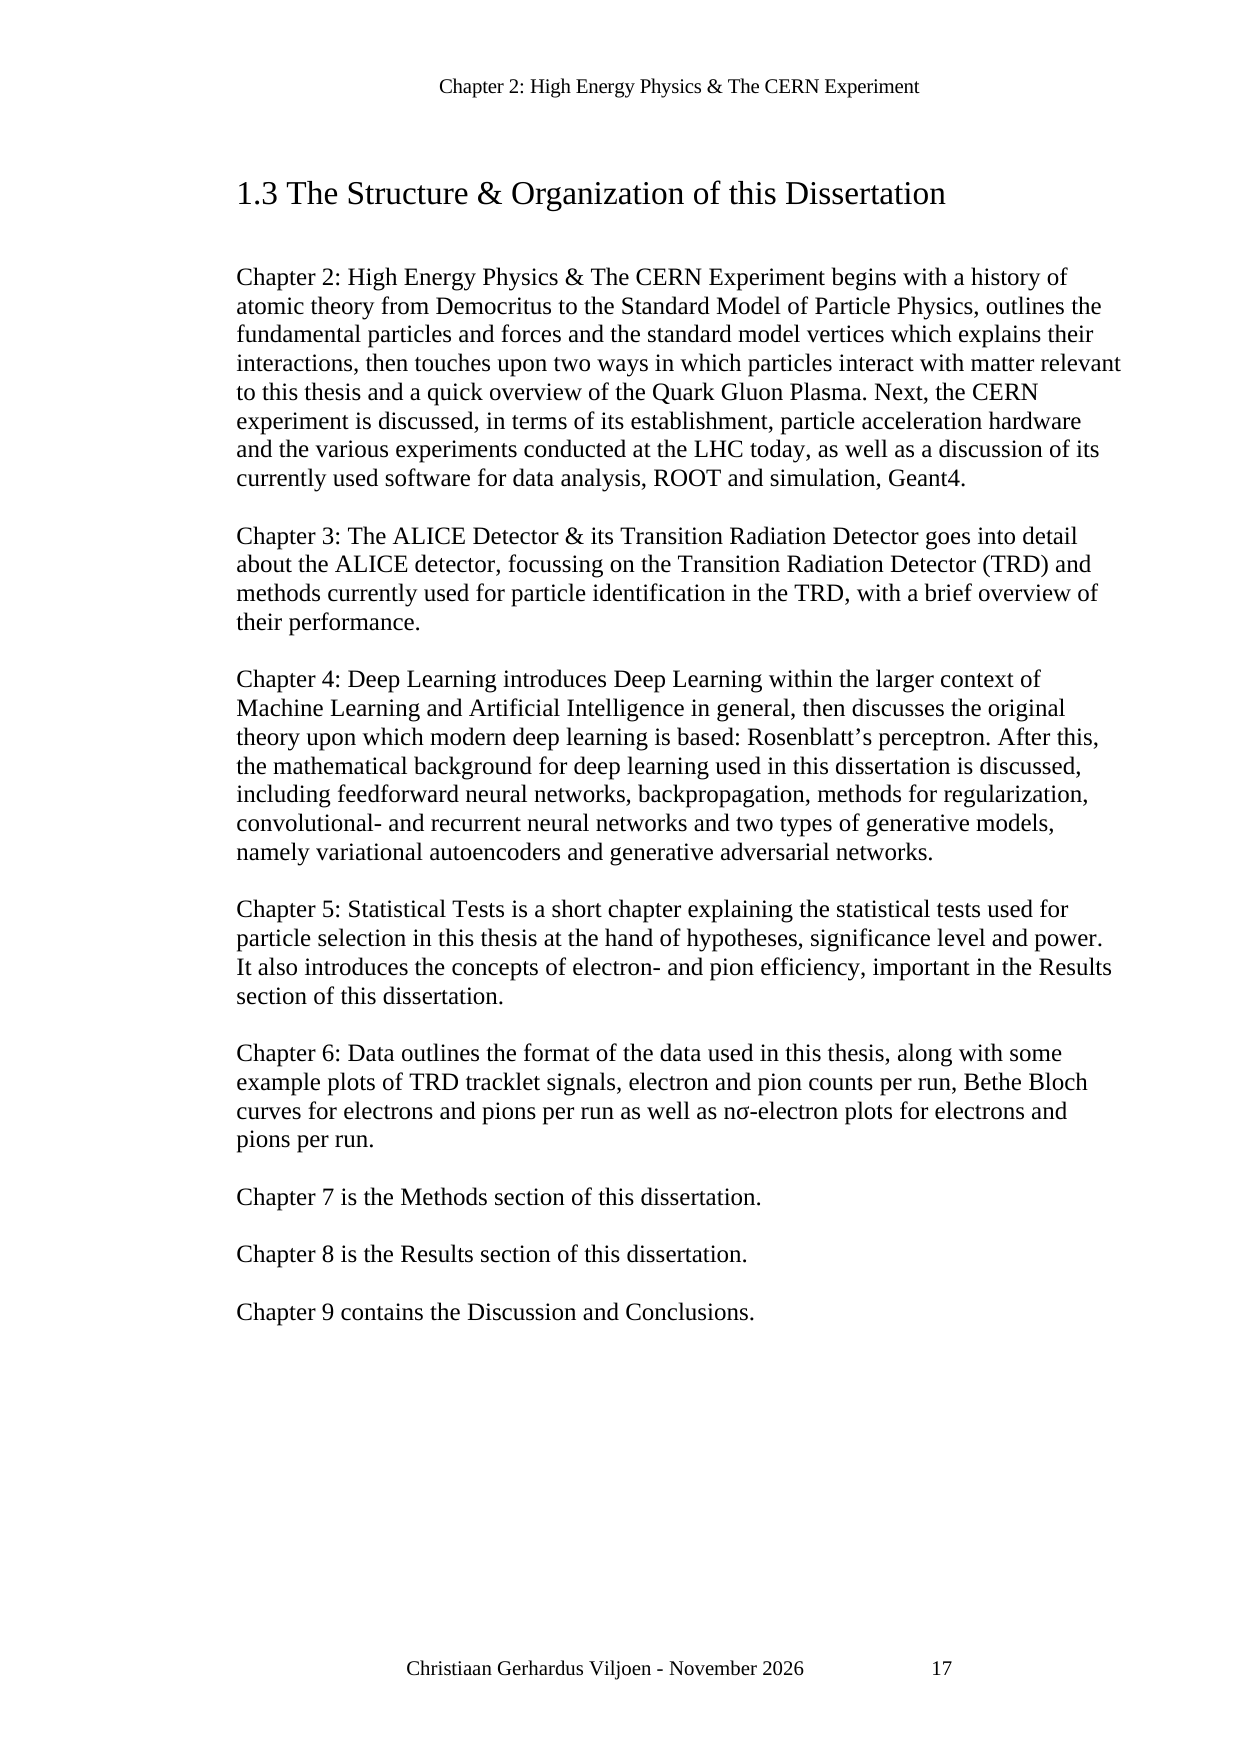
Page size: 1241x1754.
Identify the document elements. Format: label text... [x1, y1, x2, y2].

text Chapter 6: Data outlines the format of the data used in this thesis, along with some example plots of TRD tracklet signals, electron and pion counts per run, Bethe Bloch curves for electrons and pions per run as well as nσ-electron plots for electrons and pions per run. [236, 1038, 1122, 1153]
text Chapter 8 is the Results section of this dissertation. [236, 1239, 1122, 1268]
text Chapter 7 is the Methods section of this dissertation. [236, 1182, 1122, 1211]
subtitle The Structure & Organization of this Dissertation [236, 173, 1122, 211]
text Chapter 5: Statistical Tests is a short chapter explaining the statistical tests used for particle selection in this thesis at the hand of hypotheses, significance level and power. It also introduces the concepts of electron- and pion efficiency, important in the Results section of this dissertation. [236, 894, 1122, 1009]
text Chapter 9 contains the Discussion and Conclusions. [236, 1297, 1122, 1326]
text Chapter 3: The ALICE Detector & its Transition Radiation Detector goes into detail about the ALICE detector, focussing on the Transition Radiation Detector (TRD) and methods currently used for particle identification in the TRD, with a brief overview of their performance. [236, 521, 1122, 636]
text Chapter 2: High Energy Physics & The CERN Experiment begins with a history of atomic theory from Democritus to the Standard Model of Particle Physics, outlines the fundamental particles and forces and the standard model vertices which explains their interactions, then touches upon two ways in which particles interact with matter relevant to this thesis and a quick overview of the Quark Gluon Plasma. Next, the CERN experiment is discussed, in terms of its establishment, particle acceleration hardware and the various experiments conducted at the LHC today, as well as a discussion of its currently used software for data analysis, ROOT and simulation, Geant4. [236, 262, 1122, 492]
text Chapter 4: Deep Learning introduces Deep Learning within the larger context of Machine Learning and Artificial Intelligence in general, then discusses the original theory upon which modern deep learning is based: Rosenblatt’s perceptron. After this, the mathematical background for deep learning used in this dissertation is discussed, including feedforward neural networks, backpropagation, methods for regularization, convolutional- and recurrent neural networks and two types of generative models, namely variational autoencoders and generative adversarial networks. [236, 664, 1122, 866]
